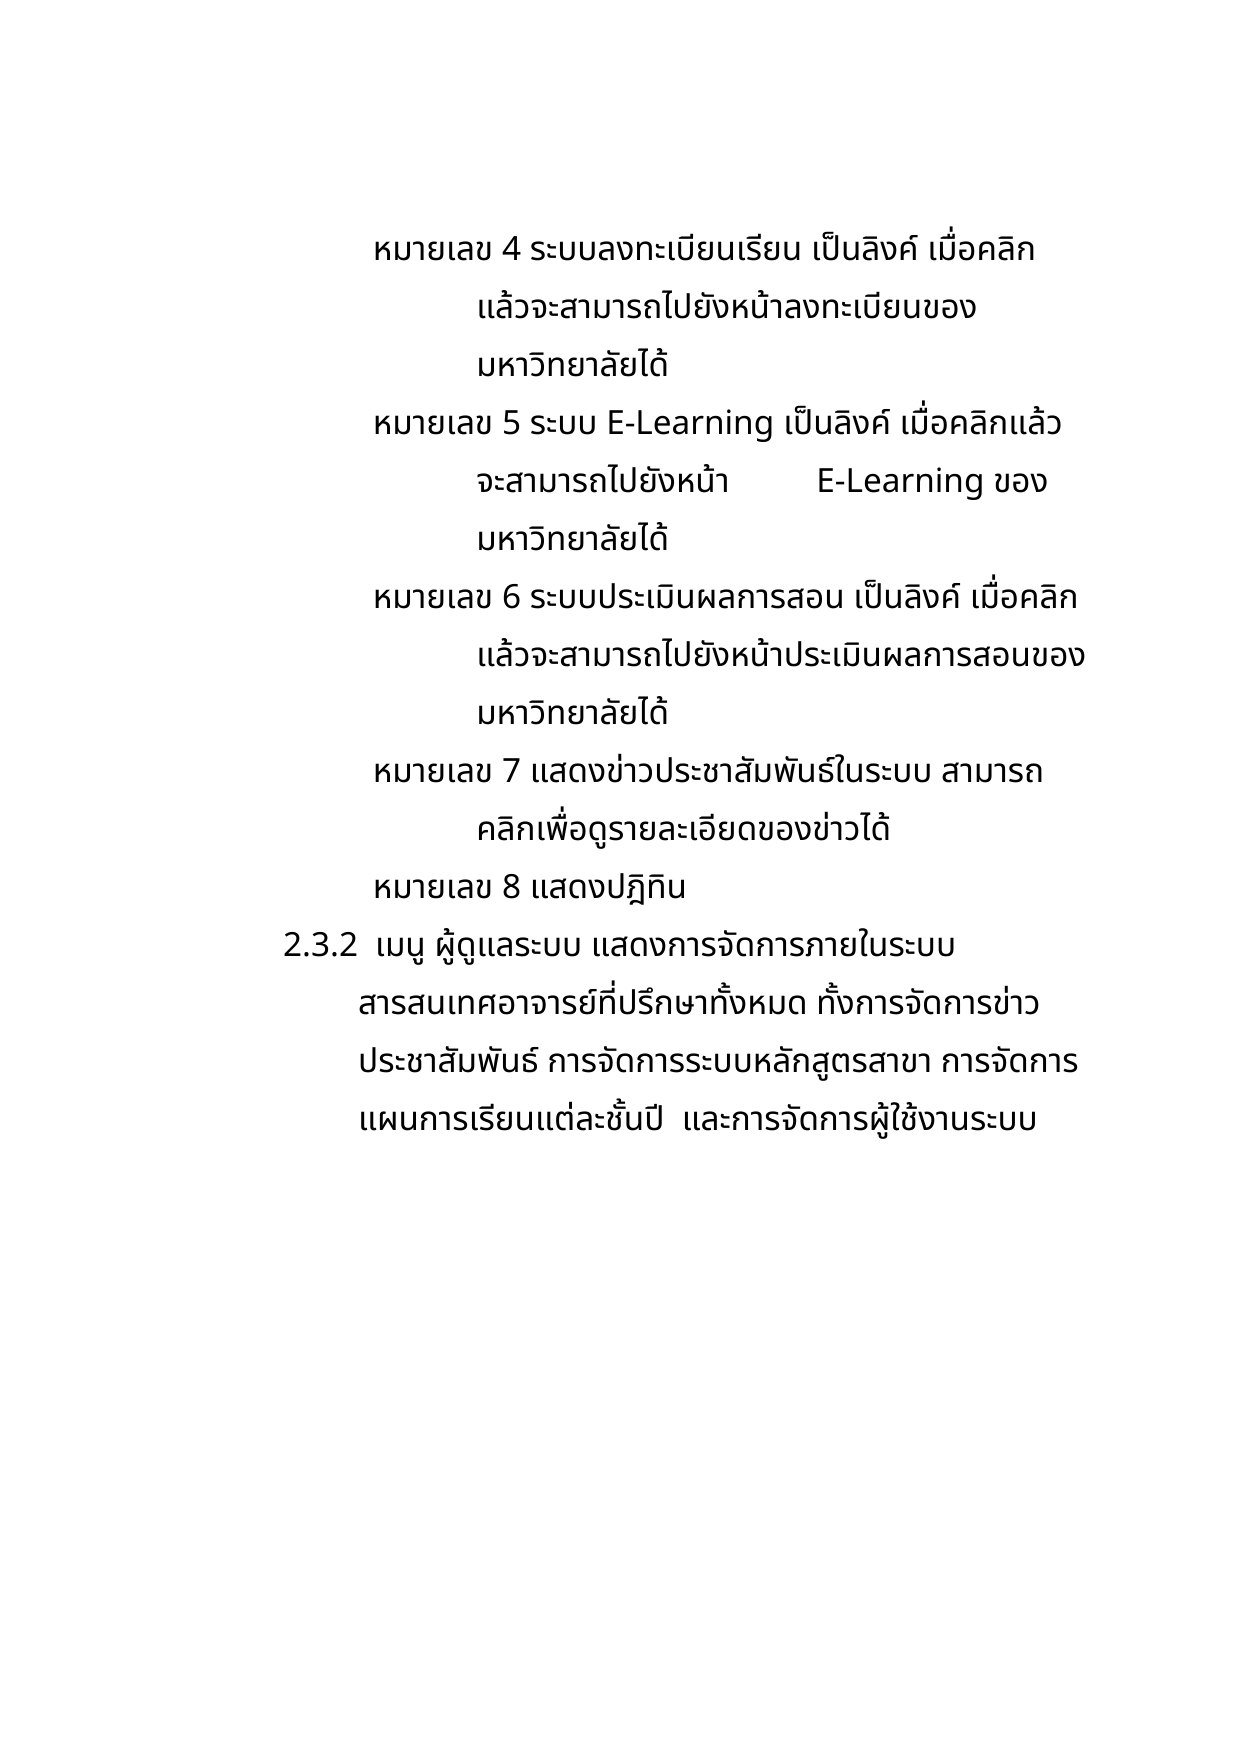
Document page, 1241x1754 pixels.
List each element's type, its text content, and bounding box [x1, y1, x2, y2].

list หมายเลข 5 ระบบ E-Learning เป็นลิงค์ เมื่อคลิกแล้วจะสามารถไปยังหน้า E-Learning ของมหาวิทยาลัยได้ [373, 399, 1090, 566]
list หมายเลข 6 ระบบประเมินผลการสอน เป็นลิงค์ เมื่อคลิกแล้วจะสามารถไปยังหน้าประเมินผลการสอนของมหาวิทยาลัยได้ [373, 573, 1090, 739]
list หมายเลข 4 ระบบลงทะเบียนเรียน เป็นลิงค์ เมื่อคลิกแล้วจะสามารถไปยังหน้าลงทะเบียนของมหาวิทยาลัยได้ [373, 225, 1090, 391]
list หมายเลข 7 แสดงข่าวประชาสัมพันธ์ในระบบ สามารถคลิกเพื่อดูรายละเอียดของข่าวได้ [373, 747, 1090, 856]
list หมายเลข 8 แสดงปฎิทิน [373, 863, 1090, 914]
list เมนู ผู้ดูแลระบบ แสดงการจัดการภายในระบบสารสนเทศอาจารย์ที่ปรึกษาทั้งหมด ทั้งการจัดการข่าวประชาสัมพันธ์ การจัดการระบบหลักสูตรสาขา การจัดการแผนการเรียนแต่ละชั้นปี และการจัดการผู้ใช้งานระบบ [283, 921, 1090, 1146]
